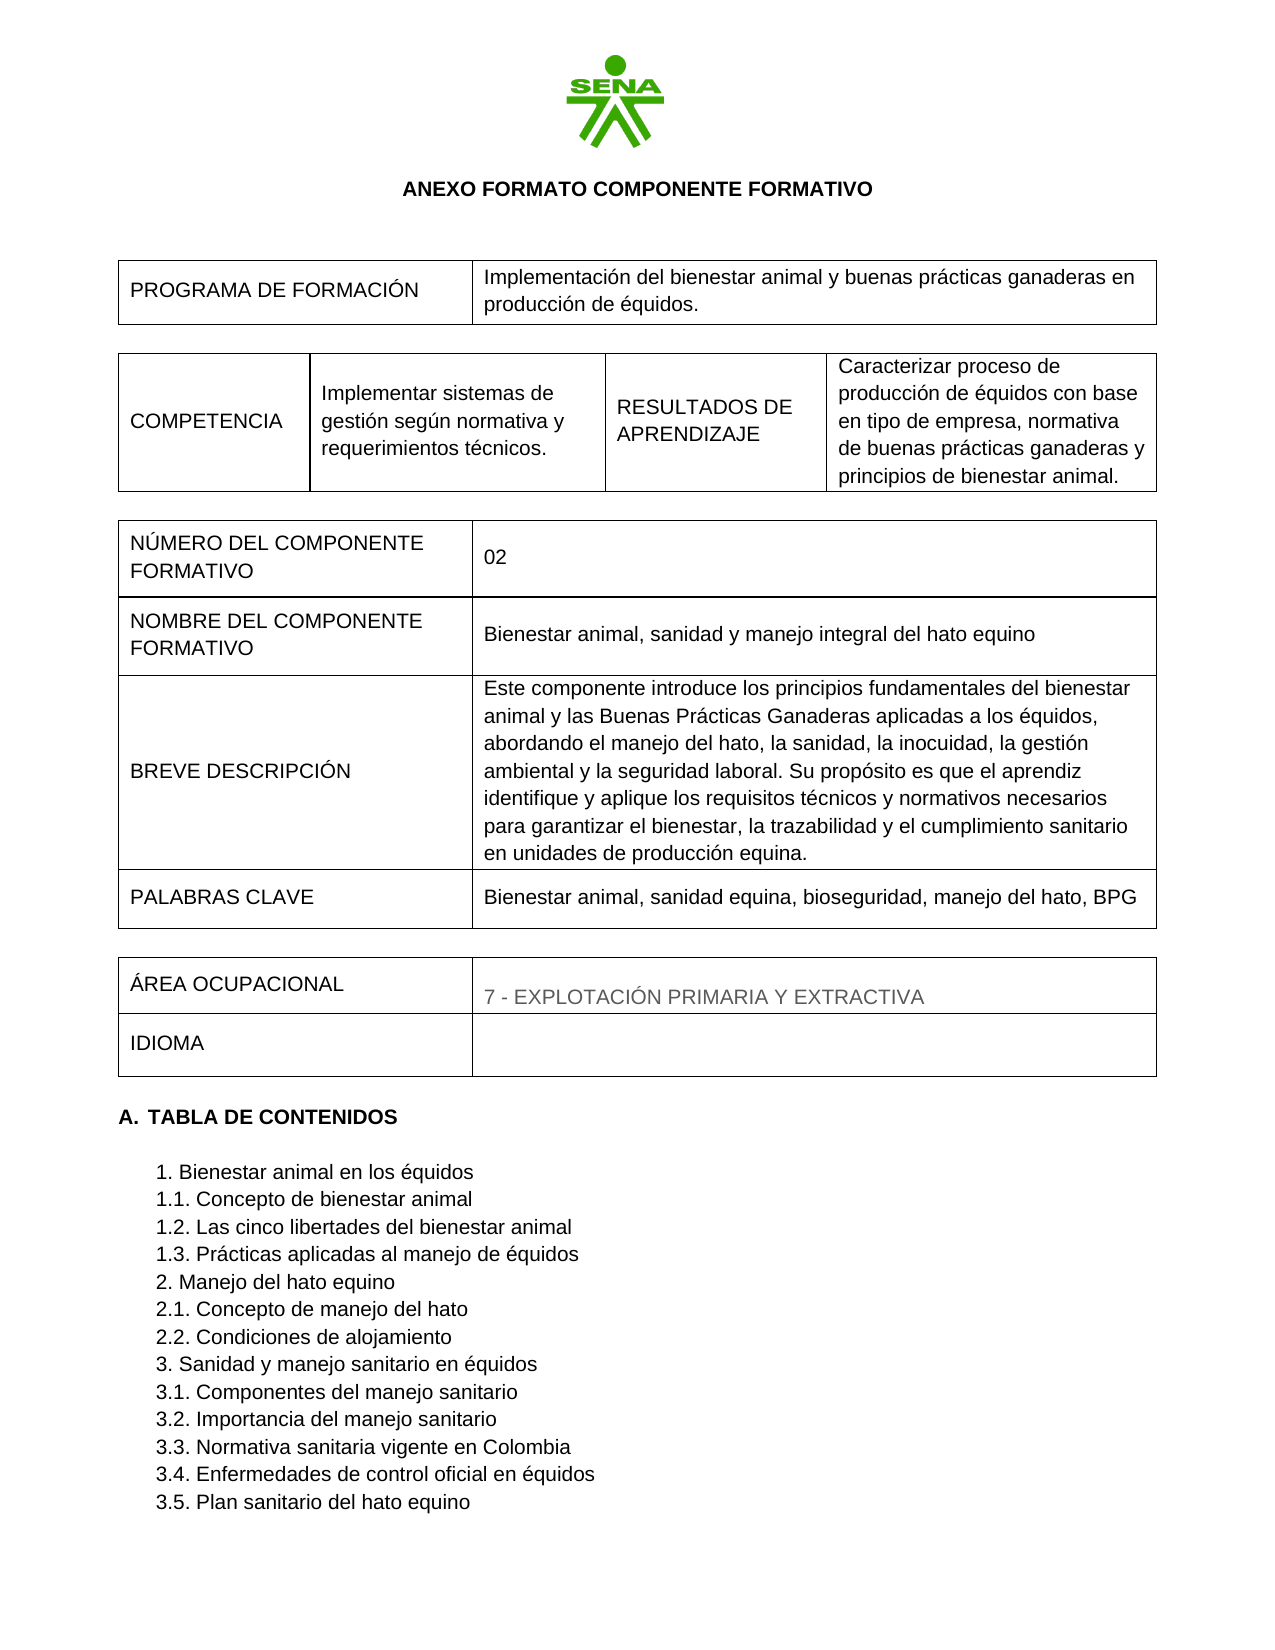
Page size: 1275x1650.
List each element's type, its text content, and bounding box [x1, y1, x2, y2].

text 3.2. Importancia del manejo sanitario [156, 1407, 1157, 1431]
text 3.5. Plan sanitario del hato equino [156, 1489, 1157, 1513]
table_cell NOMBRE DEL COMPONENTE FORMATIVO [119, 598, 472, 675]
text 3.1. Componentes del manejo sanitario [156, 1379, 1157, 1403]
table_header Implementar sistemas de gestión según normativa y requerimientos técnicos. [311, 354, 605, 491]
text 3.4. Enfermedades de control oficial en équidos [156, 1462, 1157, 1486]
table_header 7 - EXPLOTACIÓN PRIMARIA Y EXTRACTIVA [473, 958, 1156, 1013]
text 1. Bienestar animal en los équidos [156, 1159, 1157, 1183]
text 2.2. Condiciones de alojamiento [156, 1324, 1157, 1348]
text ANEXO FORMATO COMPONENTE FORMATIVO [118, 177, 1157, 201]
table_header ÁREA OCUPACIONAL [119, 958, 472, 1013]
table_header Caracterizar proceso de producción de équidos con base en tipo de empresa, normativa de buenas prácticas ganaderas y principios de bienestar animal. [827, 354, 1156, 491]
table_header RESULTADOS DE APRENDIZAJE [606, 354, 826, 491]
text 3.3. Normativa sanitaria vigente en Colombia [156, 1434, 1157, 1458]
table_cell Este componente introduce los principios fundamentales del bienestar animal y las Buenas Prácticas Ganaderas aplicadas a los équidos, abordando el manejo del hato, la sanidad, la inocuidad, la gestión ambiental y la seguridad laboral. Su propósito es que el aprendiz identifique y aplique los requisitos técnicos y normativos necesarios para garantizar el bienestar, la trazabilidad y el cumplimiento sanitario en unidades de producción equina. [473, 676, 1156, 869]
table_header COMPETENCIA [119, 354, 309, 491]
table_header 02 [473, 521, 1156, 596]
table_cell PALABRAS CLAVE [119, 870, 472, 928]
table_cell IDIOMA [119, 1014, 472, 1076]
table_header Implementación del bienestar animal y buenas prácticas ganaderas en producción de équidos. [473, 261, 1156, 324]
text 2. Manejo del hato equino [156, 1269, 1157, 1293]
table_cell Bienestar animal, sanidad equina, bioseguridad, manejo del hato, BPG [473, 870, 1156, 928]
picture [566, 55, 664, 148]
text 2.1. Concepto de manejo del hato [156, 1297, 1157, 1321]
table_header PROGRAMA DE FORMACIÓN [119, 261, 472, 324]
text 1.1. Concepto de bienestar animal [156, 1187, 1157, 1211]
list TABLA DE CONTENIDOS [118, 1104, 1157, 1128]
table_cell [473, 1014, 1156, 1076]
table_cell BREVE DESCRIPCIÓN [119, 676, 472, 869]
text 1.2. Las cinco libertades del bienestar animal [156, 1214, 1157, 1238]
text 1.3. Prácticas aplicadas al manejo de équidos [156, 1242, 1157, 1266]
table_cell Bienestar animal, sanidad y manejo integral del hato equino [473, 598, 1156, 675]
text 3. Sanidad y manejo sanitario en équidos [156, 1352, 1157, 1376]
table_header NÚMERO DEL COMPONENTE FORMATIVO [119, 521, 472, 596]
